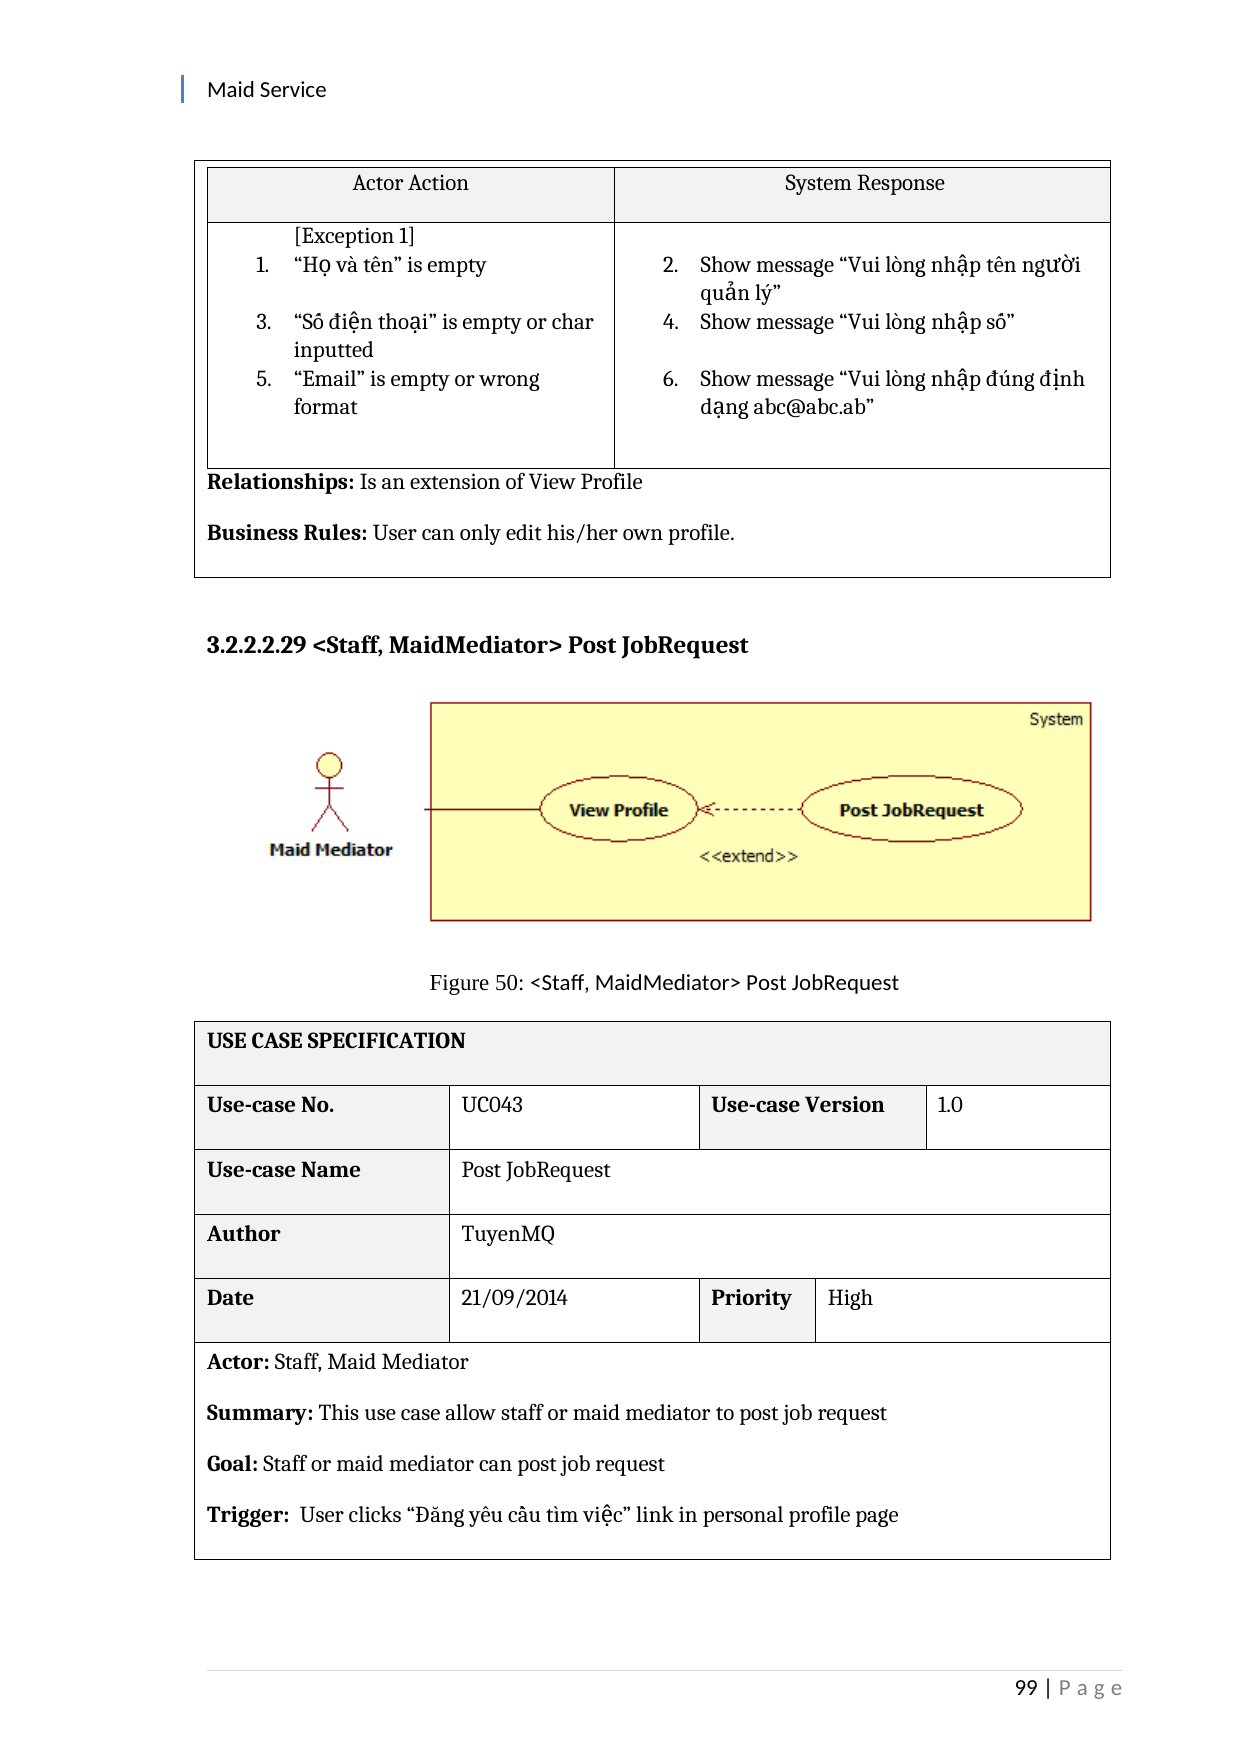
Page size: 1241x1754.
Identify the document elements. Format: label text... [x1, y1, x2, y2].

table_cell Date [195, 1279, 449, 1342]
table_cell Use-case Name [195, 1150, 449, 1213]
picture [206, 672, 1122, 952]
table_cell Post JobRequest [450, 1150, 1110, 1213]
table_cell Use-case No. [195, 1086, 449, 1149]
table_cell Priority [700, 1279, 815, 1342]
subtitle <Staff, MaidMediator> Post JobRequest [207, 631, 1122, 659]
table_cell 21/09/2014 [450, 1279, 699, 1342]
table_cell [195, 1343, 1110, 1559]
table_cell Author [195, 1215, 449, 1278]
table_cell TuyenMQ [450, 1215, 1110, 1278]
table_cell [195, 161, 1110, 577]
table_header USE CASE SPECIFICATION [195, 1022, 1110, 1085]
table_cell Use-case Version [700, 1086, 926, 1149]
table_cell UC043 [450, 1086, 699, 1149]
table_cell High [816, 1279, 1110, 1342]
table_cell 1.0 [927, 1086, 1110, 1149]
